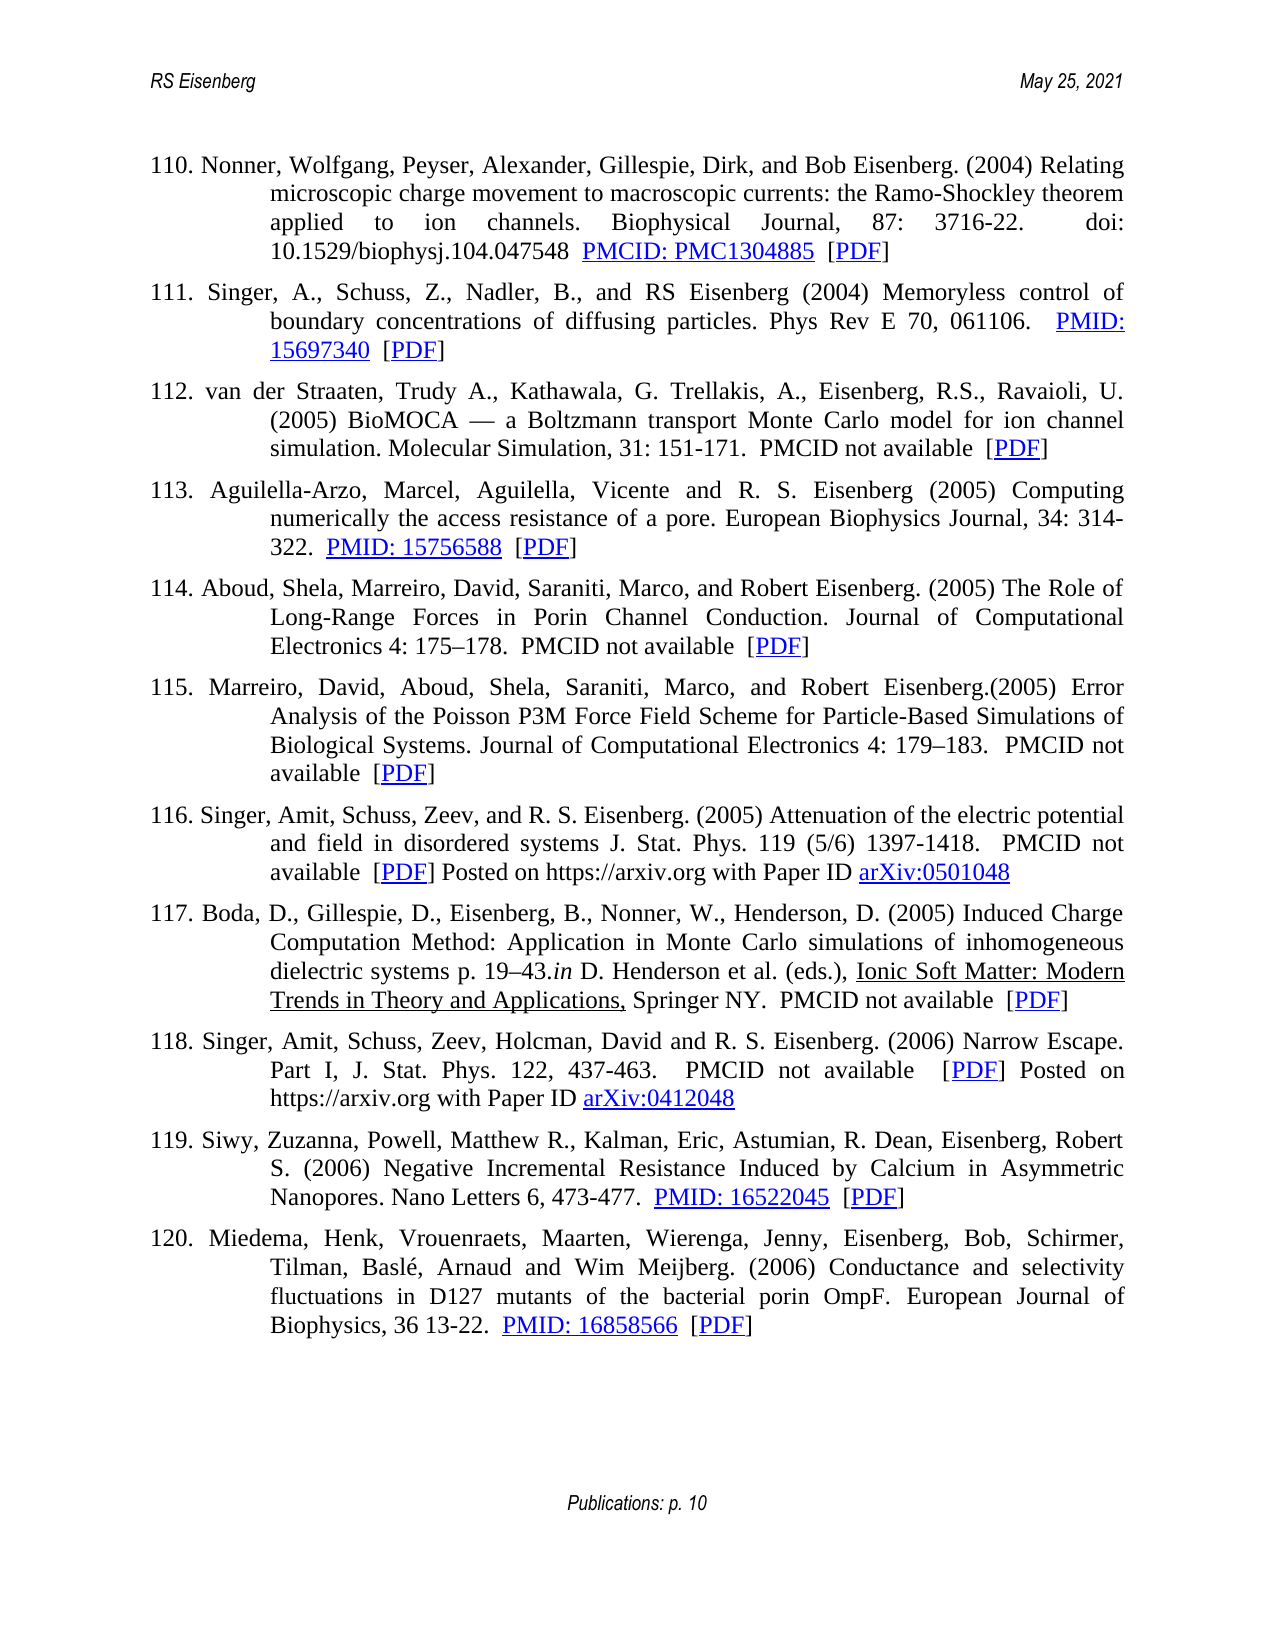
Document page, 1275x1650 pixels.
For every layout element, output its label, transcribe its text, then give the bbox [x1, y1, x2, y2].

text 118. Singer, Amit, Schuss, Zeev, Holcman, David and R. S. Eisenberg. (2006) Narrow Escape. Part I, J. Stat. Phys. 122, 437-463. PMCID not available [PDF] Posted on https://arxiv.org with Paper ID arXiv:0412048 [150, 1026, 1125, 1112]
text 117. Boda, D., Gillespie, D., Eisenberg, B., Nonner, W., Henderson, D. (2005) Induced Charge Computation Method: Application in Monte Carlo simulations of inhomogeneous dielectric systems p. 19–43.in D. Henderson et al. (eds.), Ionic Soft Matter: Modern Trends in Theory and Applications, Springer NY. PMCID not available [PDF] [150, 898, 1125, 1013]
text 120. Miedema, Henk, Vrouenraets, Maarten, Wierenga, Jenny, Eisenberg, Bob, Schirmer, Tilman, Baslé, Arnaud and Wim Meijberg. (2006) Conductance and selectivity fluctuations in D127 mutants of the bacterial porin OmpF. European Journal of Biophysics, 36 13-22. PMID: 16858566 [PDF] [150, 1223, 1125, 1338]
text 111. Singer, A., Schuss, Z., Nadler, B., and RS Eisenberg (2004) Memoryless control of boundary concentrations of diffusing particles. Phys Rev E 70, 061106. PMID: 15697340 [PDF] [150, 277, 1125, 363]
text 114. Aboud, Shela, Marreiro, David, Saraniti, Marco, and Robert Eisenberg. (2005) The Role of Long-Range Forces in Porin Channel Conduction. Journal of Computational Electronics 4: 175–178. PMCID not available [PDF] [150, 573, 1125, 660]
text 110. Nonner, Wolfgang, Peyser, Alexander, Gillespie, Dirk, and Bob Eisenberg. (2004) Relating microscopic charge movement to macroscopic currents: the Ramo-Shockley theorem applied to ion channels. Biophysical Journal, 87: 3716-22. doi: 10.1529/biophysj.104.047548 PMCID: PMC1304885 [PDF] [150, 150, 1125, 265]
text 115. Marreiro, David, Aboud, Shela, Saraniti, Marco, and Robert Eisenberg.(2005) Error Analysis of the Poisson P3M Force Field Scheme for Particle-Based Simulations of Biological Systems. Journal of Computational Electronics 4: 179–183. PMCID not available [PDF] [150, 672, 1125, 787]
text 116. Singer, Amit, Schuss, Zeev, and R. S. Eisenberg. (2005) Attenuation of the electric potential and field in disordered systems J. Stat. Phys. 119 (5/6) 1397-1418. PMCID not available [PDF] Posted on https://arxiv.org with Paper ID arXiv:0501048 [150, 800, 1125, 886]
text 112. van der Straaten, Trudy A., Kathawala, G. Trellakis, A., Eisenberg, R.S., Ravaioli, U. (2005) BioMOCA — a Boltzmann transport Monte Carlo model for ion channel simulation. Molecular Simulation, 31: 151-171. PMCID not available [PDF] [150, 376, 1125, 462]
text 113. Aguilella-Arzo, Marcel, Aguilella, Vicente and R. S. Eisenberg (2005) Computing numerically the access resistance of a pore. European Biophysics Journal, 34: 314-322. PMID: 15756588 [PDF] [150, 475, 1125, 561]
text 119. Siwy, Zuzanna, Powell, Matthew R., Kalman, Eric, Astumian, R. Dean, Eisenberg, Robert S. (2006) Negative Incremental Resistance Induced by Calcium in Asymmetric Nanopores. Nano Letters 6, 473-477. PMID: 16522045 [PDF] [150, 1125, 1125, 1211]
